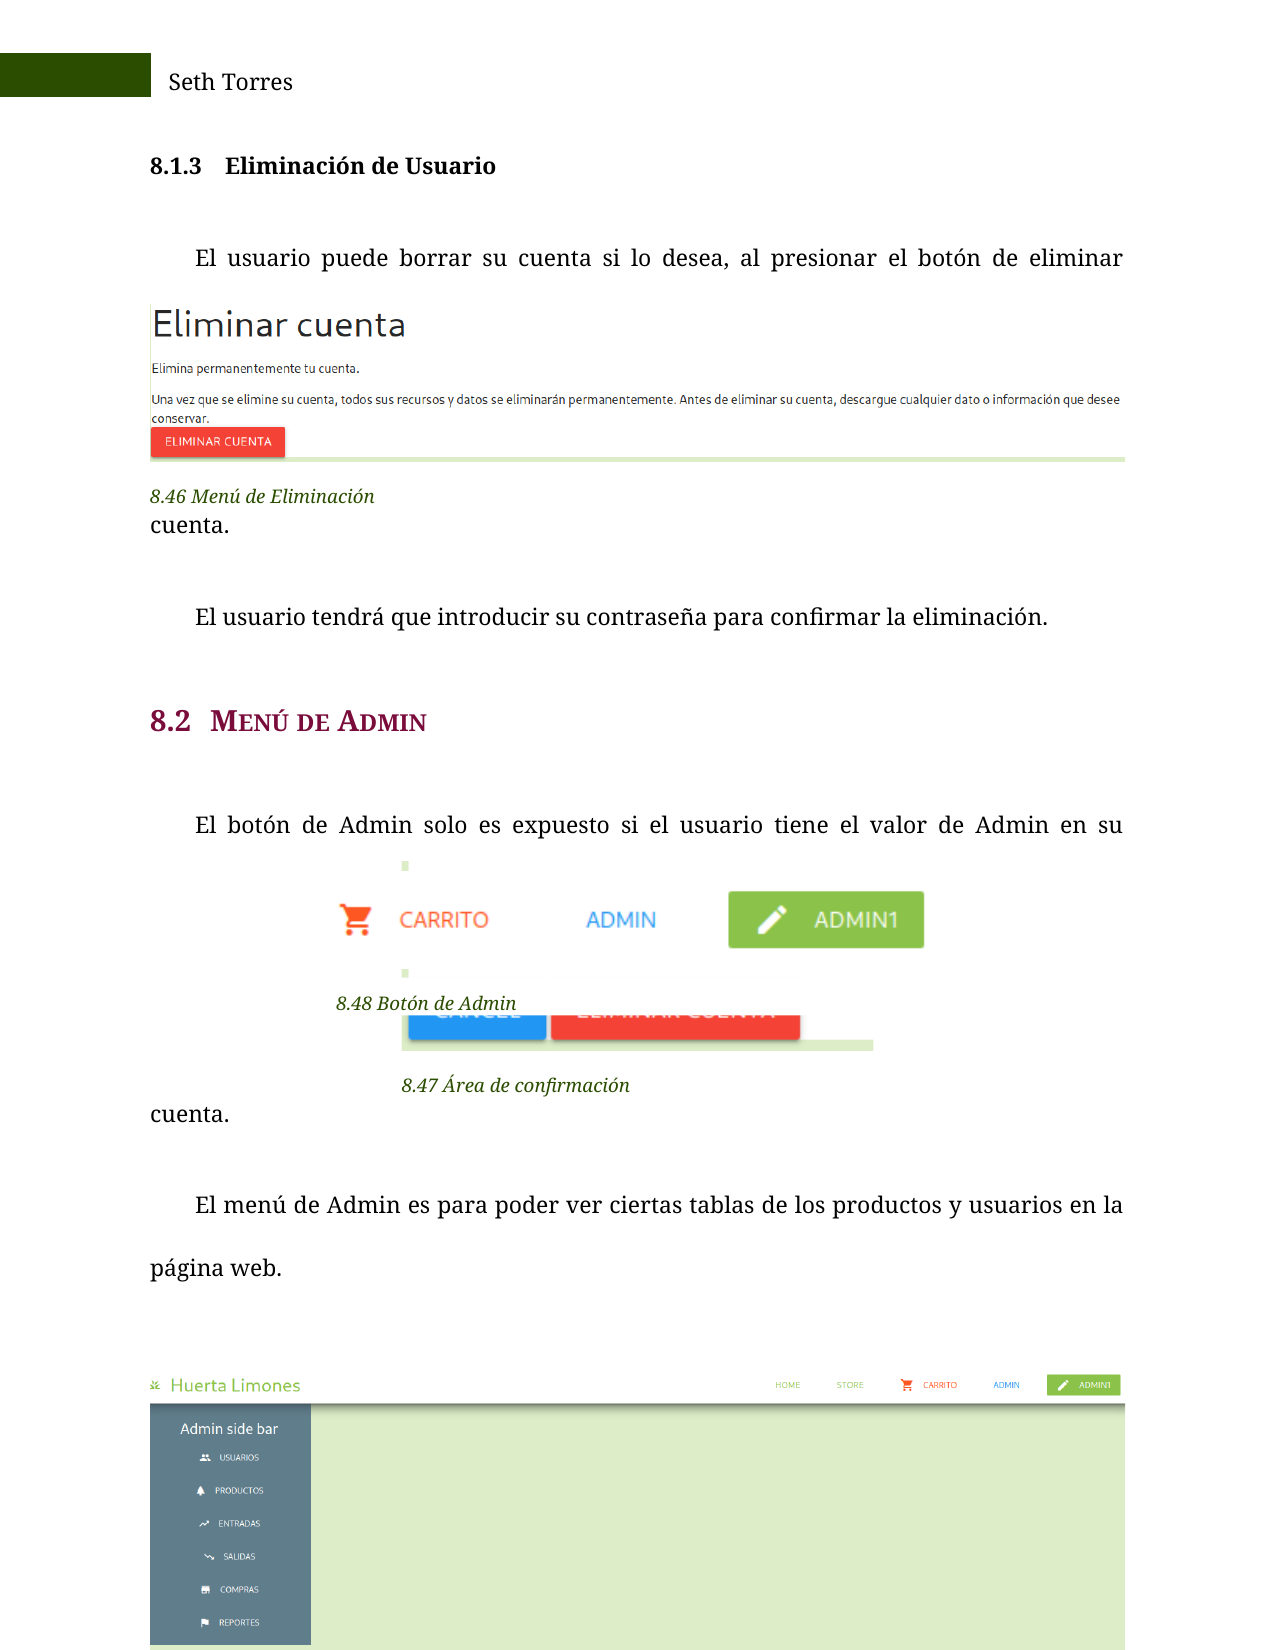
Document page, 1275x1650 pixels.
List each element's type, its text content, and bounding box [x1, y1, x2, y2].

text El usuario puede borrar su cuenta si lo desea, al presionar el botón de eliminar cuenta. [150, 242, 1125, 304]
text El usuario tendrá que introducir su contraseña para confirmar la eliminación. [150, 601, 1125, 632]
picture [336, 861, 939, 977]
subtitle Menú de Admin [150, 701, 1125, 740]
picture [401, 1016, 874, 1051]
text El usuario puede borrar su cuenta si lo desea, al presionar el botón de eliminar cuenta. [150, 509, 1125, 540]
subtitle Eliminación de Usuario [150, 150, 1125, 181]
picture [150, 1371, 1125, 1650]
text El menú de Admin es para poder ver ciertas tablas de los productos y usuarios en la página web. [150, 1189, 1125, 1283]
picture [150, 304, 1125, 462]
